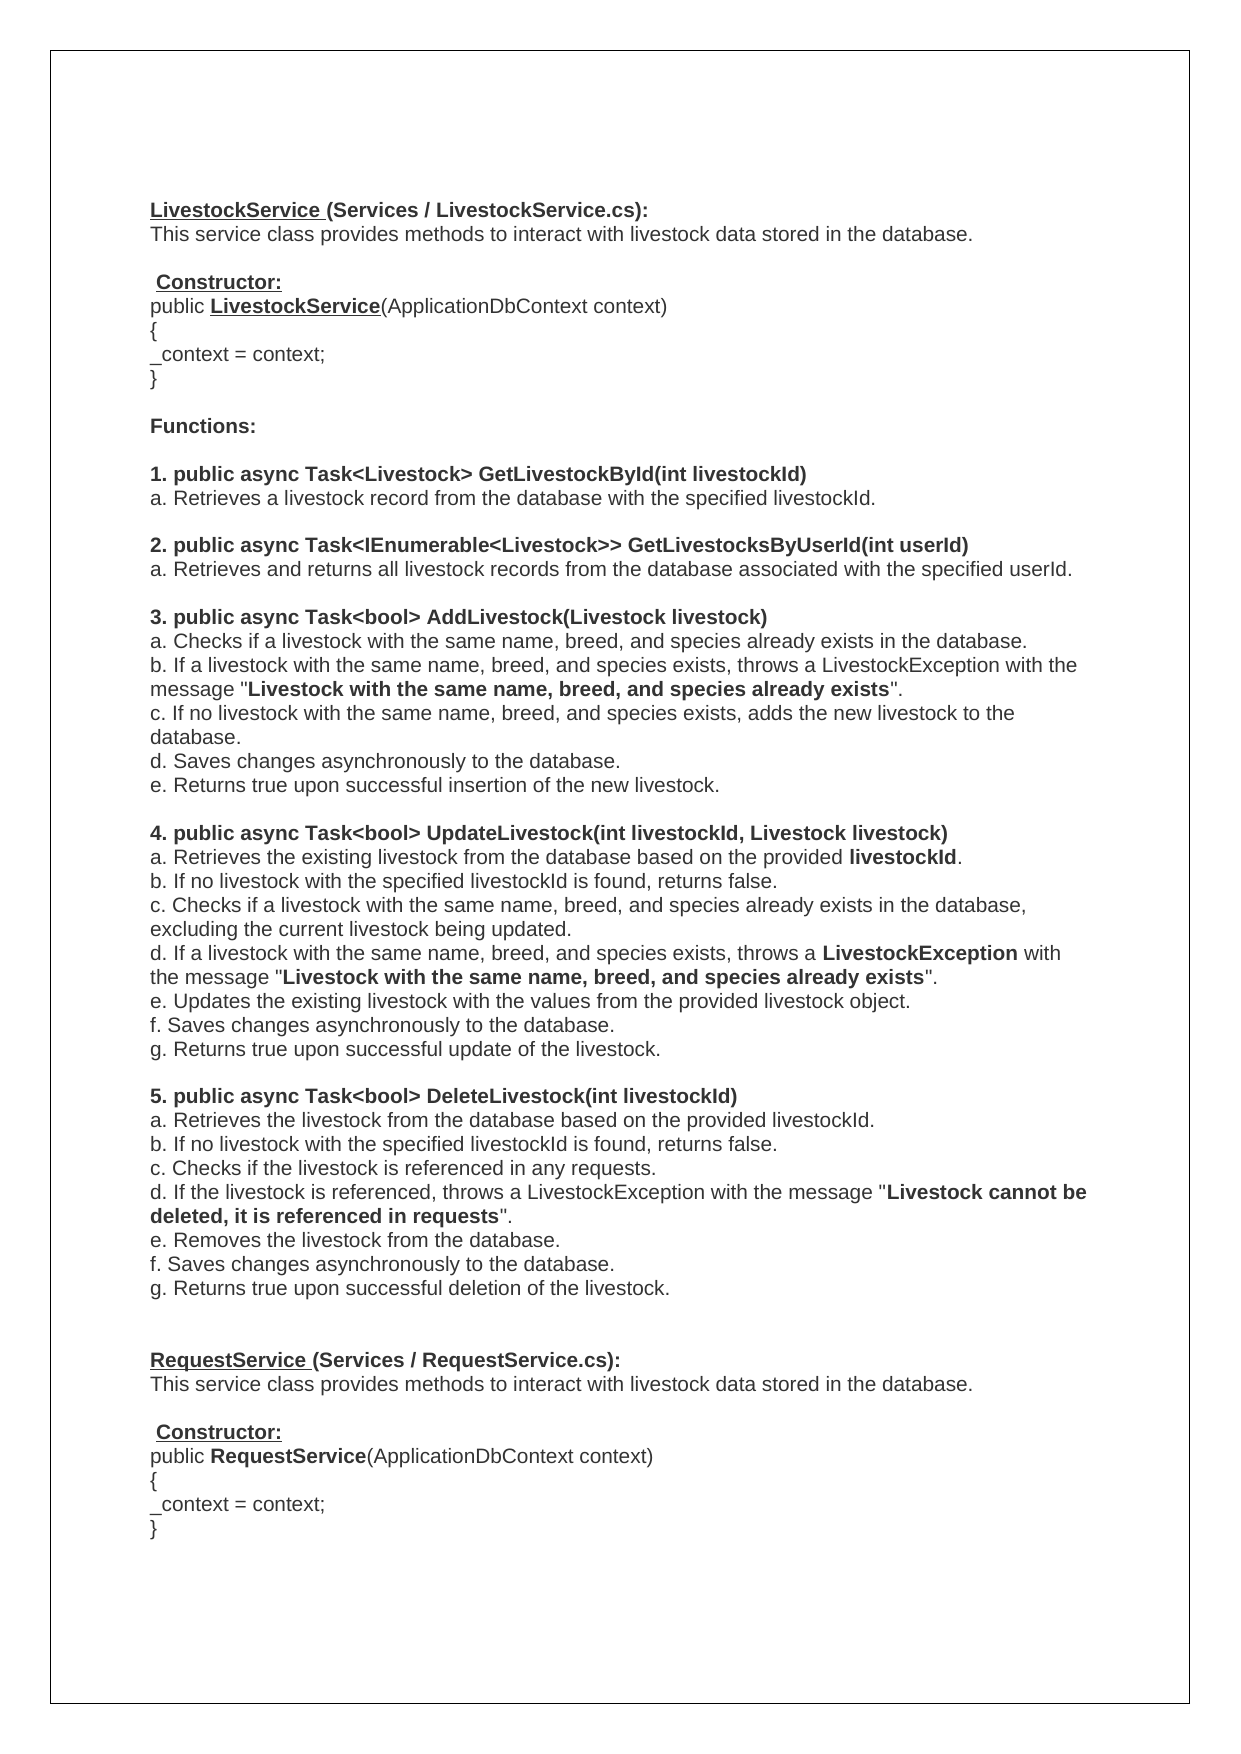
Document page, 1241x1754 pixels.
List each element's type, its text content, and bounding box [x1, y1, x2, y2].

text e. Returns true upon successful insertion of the new livestock. [150, 773, 1090, 797]
text 4. public async Task<bool> UpdateLivestock(int livestockId, Livestock livestock) [150, 821, 1090, 845]
text g. Returns true upon successful deletion of the livestock. [150, 1276, 1090, 1300]
text 2. public async Task<IEnumerable<Livestock>> GetLivestocksByUserId(int userId) [150, 533, 1090, 557]
text a. Retrieves the livestock from the database based on the provided livestockId. [150, 1108, 1090, 1132]
text d. If a livestock with the same name, breed, and species exists, throws a LivestockException with the message "Livestock with the same name, breed, and species already exists". [150, 941, 1090, 988]
text a. Checks if a livestock with the same name, breed, and species already exists in the database. [150, 629, 1090, 653]
text f. Saves changes asynchronously to the database. [150, 1252, 1090, 1276]
text { [150, 318, 1090, 342]
text This service class provides methods to interact with livestock data stored in the database. [150, 222, 1090, 246]
text d. Saves changes asynchronously to the database. [150, 749, 1090, 773]
text b. If no livestock with the specified livestockId is found, returns false. [150, 869, 1090, 893]
text _context = context; [150, 342, 1090, 366]
text e. Updates the existing livestock with the values from the provided livestock object. [150, 988, 1090, 1012]
text b. If no livestock with the specified livestockId is found, returns false. [150, 1132, 1090, 1156]
text { [150, 1468, 1090, 1492]
text c. Checks if the livestock is referenced in any requests. [150, 1156, 1090, 1180]
text RequestService (Services / RequestService.cs): [150, 1348, 1090, 1372]
text Constructor: [150, 1420, 1090, 1444]
text public RequestService(ApplicationDbContext context) [150, 1444, 1090, 1468]
text 5. public async Task<bool> DeleteLivestock(int livestockId) [150, 1084, 1090, 1108]
text } [150, 366, 1090, 389]
text LivestockService (Services / LivestockService.cs): [150, 198, 1090, 222]
text Constructor: [150, 270, 1090, 294]
text } [150, 1516, 1090, 1539]
text c. If no livestock with the same name, breed, and species exists, adds the new livestock to the database. [150, 701, 1090, 749]
text b. If a livestock with the same name, breed, and species exists, throws a LivestockException with the message "Livestock with the same name, breed, and species already exists". [150, 653, 1090, 701]
text f. Saves changes asynchronously to the database. [150, 1012, 1090, 1036]
text This service class provides methods to interact with livestock data stored in the database. [150, 1372, 1090, 1396]
text e. Removes the livestock from the database. [150, 1228, 1090, 1252]
text c. Checks if a livestock with the same name, breed, and species already exists in the database, excluding the current livestock being updated. [150, 893, 1090, 941]
text 1. public async Task<Livestock> GetLivestockById(int livestockId) [150, 461, 1090, 485]
text _context = context; [150, 1492, 1090, 1516]
text public LivestockService(ApplicationDbContext context) [150, 294, 1090, 318]
text a. Retrieves a livestock record from the database with the specified livestockId. [150, 485, 1090, 509]
text 3. public async Task<bool> AddLivestock(Livestock livestock) [150, 605, 1090, 629]
text a. Retrieves the existing livestock from the database based on the provided livestockId. [150, 845, 1090, 869]
text d. If the livestock is referenced, throws a LivestockException with the message "Livestock cannot be deleted, it is referenced in requests". [150, 1180, 1090, 1228]
text a. Retrieves and returns all livestock records from the database associated with the specified userId. [150, 557, 1090, 581]
text Functions: [150, 413, 1090, 437]
text g. Returns true upon successful update of the livestock. [150, 1036, 1090, 1060]
